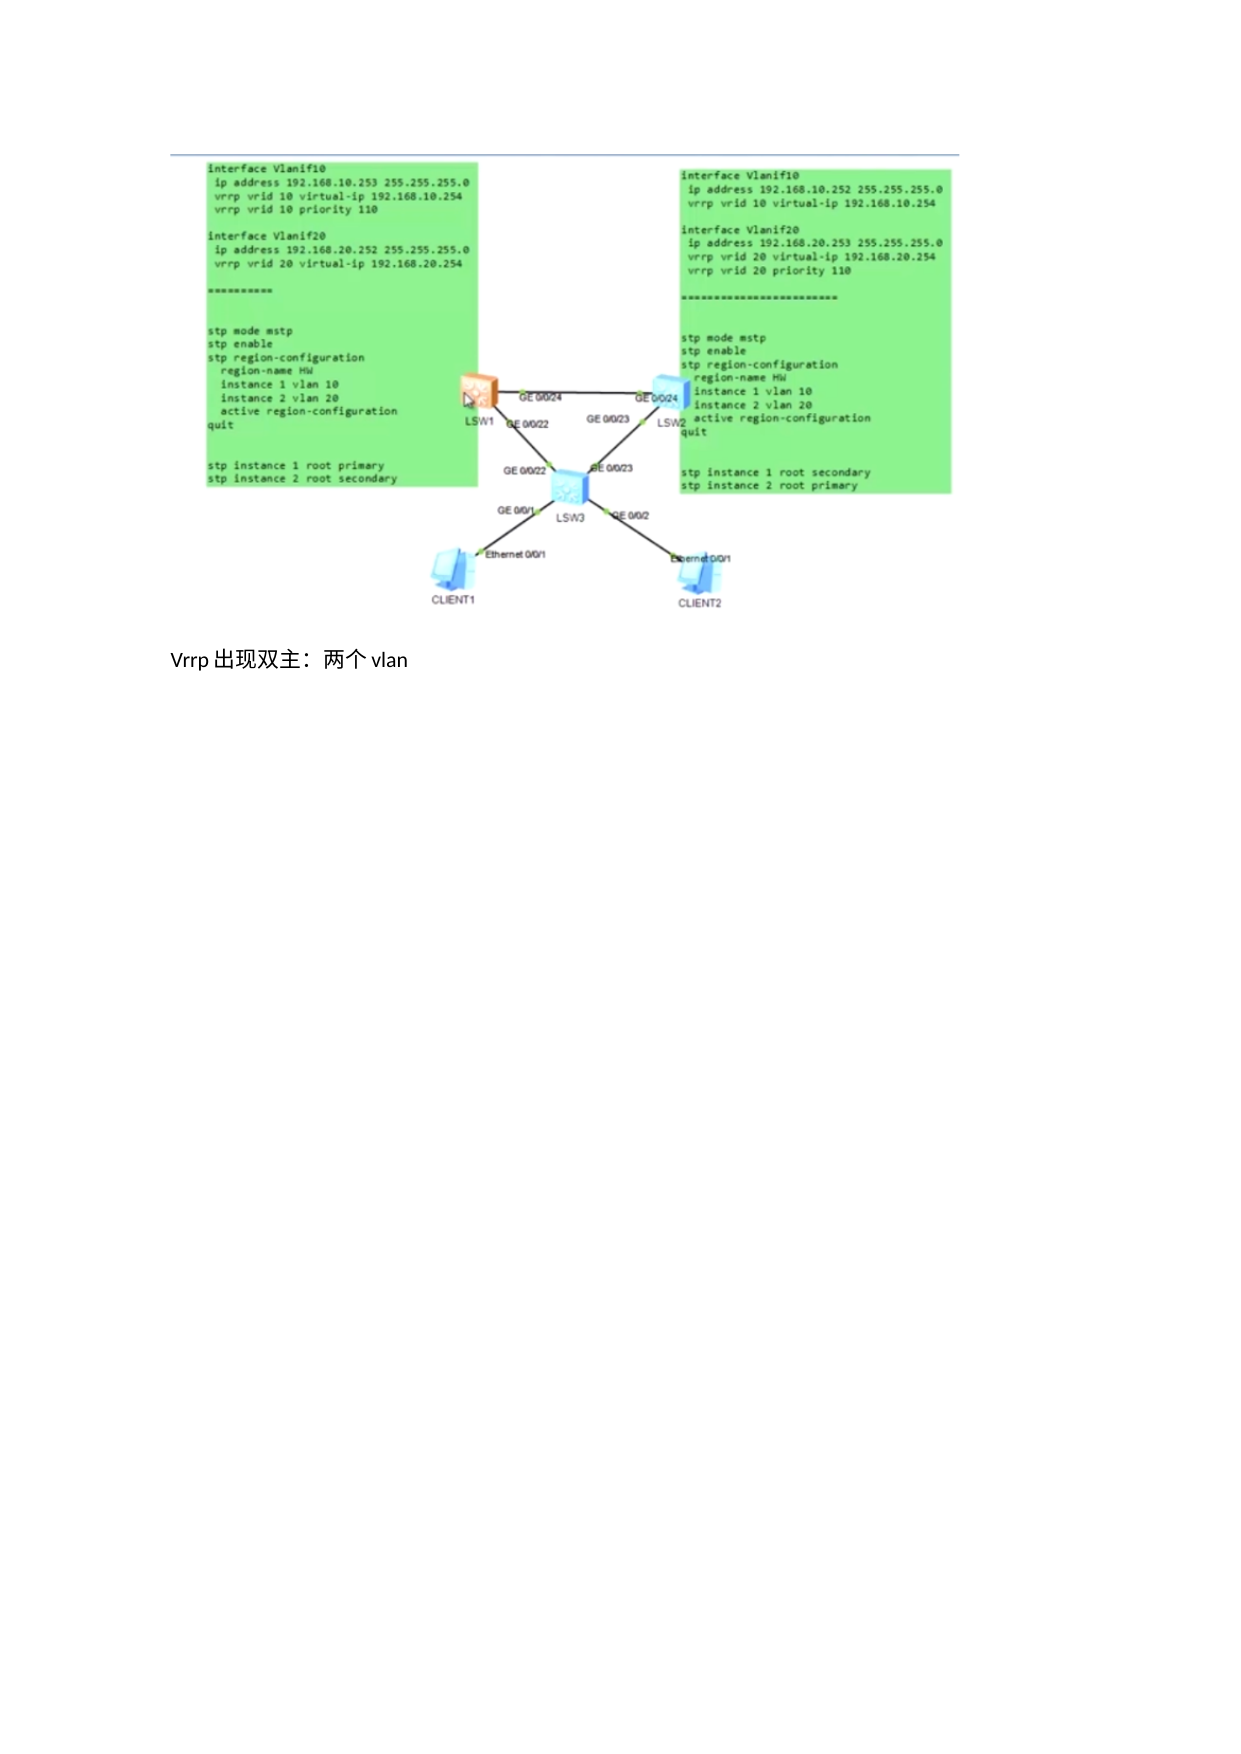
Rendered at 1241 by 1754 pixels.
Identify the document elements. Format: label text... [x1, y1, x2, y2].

text Vrrp出现双主：两个vlan [170, 642, 1122, 674]
picture [170, 154, 960, 612]
